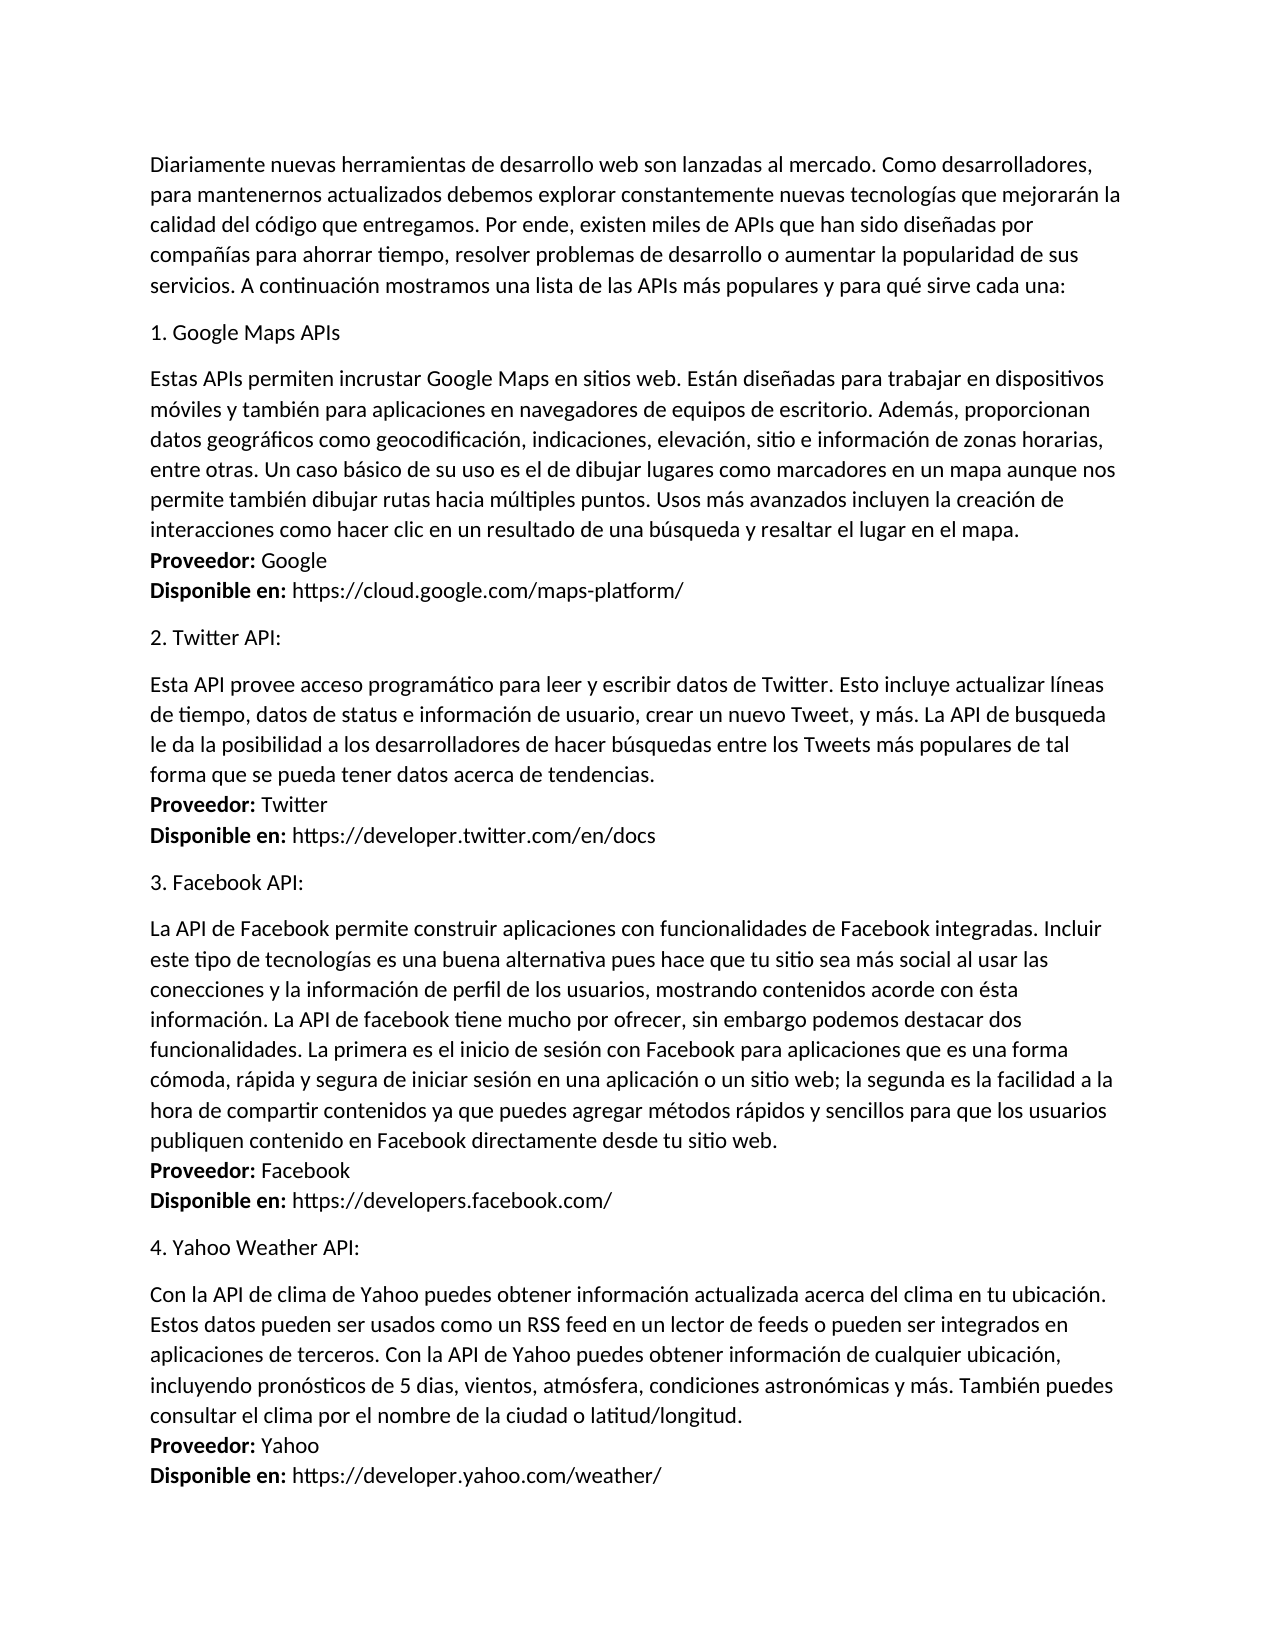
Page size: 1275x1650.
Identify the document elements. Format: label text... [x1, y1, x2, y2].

text La API de Facebook permite construir aplicaciones con funcionalidades de Facebook integradas. Incluir este tipo de tecnologías es una buena alternativa pues hace que tu sitio sea más social al usar las conecciones y la información de perfil de los usuarios, mostrando contenidos acorde con ésta información. La API de facebook tiene mucho por ofrecer, sin embargo podemos destacar dos funcionalidades. La primera es el inicio de sesión con Facebook para aplicaciones que es una forma cómoda, rápida y segura de iniciar sesión en una aplicación o un sitio web; la segunda es la facilidad a la hora de compartir contenidos ya que puedes agregar métodos rápidos y sencillos para que los usuarios publiquen contenido en Facebook directamente desde tu sitio web. Proveedor: Facebook Disponible en: https://developers.facebook.com/ [150, 914, 1125, 1214]
text Estas APIs permiten incrustar Google Maps en sitios web. Están diseñadas para trabajar en dispositivos móviles y también para aplicaciones en navegadores de equipos de escritorio. Además, proporcionan datos geográficos como geocodificación, indicaciones, elevación, sitio e información de zonas horarias, entre otras. Un caso básico de su uso es el de dibujar lugares como marcadores en un mapa aunque nos permite también dibujar rutas hacia múltiples puntos. Usos más avanzados incluyen la creación de interacciones como hacer clic en un resultado de una búsqueda y resaltar el lugar en el mapa. Proveedor: Google Disponible en: https://cloud.google.com/maps-platform/ [150, 364, 1125, 604]
text Con la API de clima de Yahoo puedes obtener información actualizada acerca del clima en tu ubicación. Estos datos pueden ser usados como un RSS feed en un lector de feeds o pueden ser integrados en aplicaciones de terceros. Con la API de Yahoo puedes obtener información de cualquier ubicación, incluyendo pronósticos de 5 dias, vientos, atmósfera, condiciones astronómicas y más. También puedes consultar el clima por el nombre de la ciudad o latitud/longitud. Proveedor: Yahoo Disponible en: https://developer.yahoo.com/weather/ [150, 1280, 1125, 1489]
text 4. Yahoo Weather API: [150, 1233, 1125, 1261]
text Esta API provee acceso programático para leer y escribir datos de Twitter. Esto incluye actualizar líneas de tiempo, datos de status e información de usuario, crear un nuevo Tweet, y más. La API de busqueda le da la posibilidad a los desarrolladores de hacer búsquedas entre los Tweets más populares de tal forma que se pueda tener datos acerca de tendencias. Proveedor: Twitter Disponible en: https://developer.twitter.com/en/docs [150, 670, 1125, 849]
text 1. Google Maps APIs [150, 318, 1125, 346]
text Diariamente nuevas herramientas de desarrollo web son lanzadas al mercado. Como desarrolladores, para mantenernos actualizados debemos explorar constantemente nuevas tecnologías que mejorarán la calidad del código que entregamos. Por ende, existen miles de APIs que han sido diseñadas por compañías para ahorrar tiempo, resolver problemas de desarrollo o aumentar la popularidad de sus servicios. A continuación mostramos una lista de las APIs más populares y para qué sirve cada una: [150, 150, 1125, 299]
text 3. Facebook API: [150, 868, 1125, 896]
text 2. Twitter API: [150, 623, 1125, 651]
